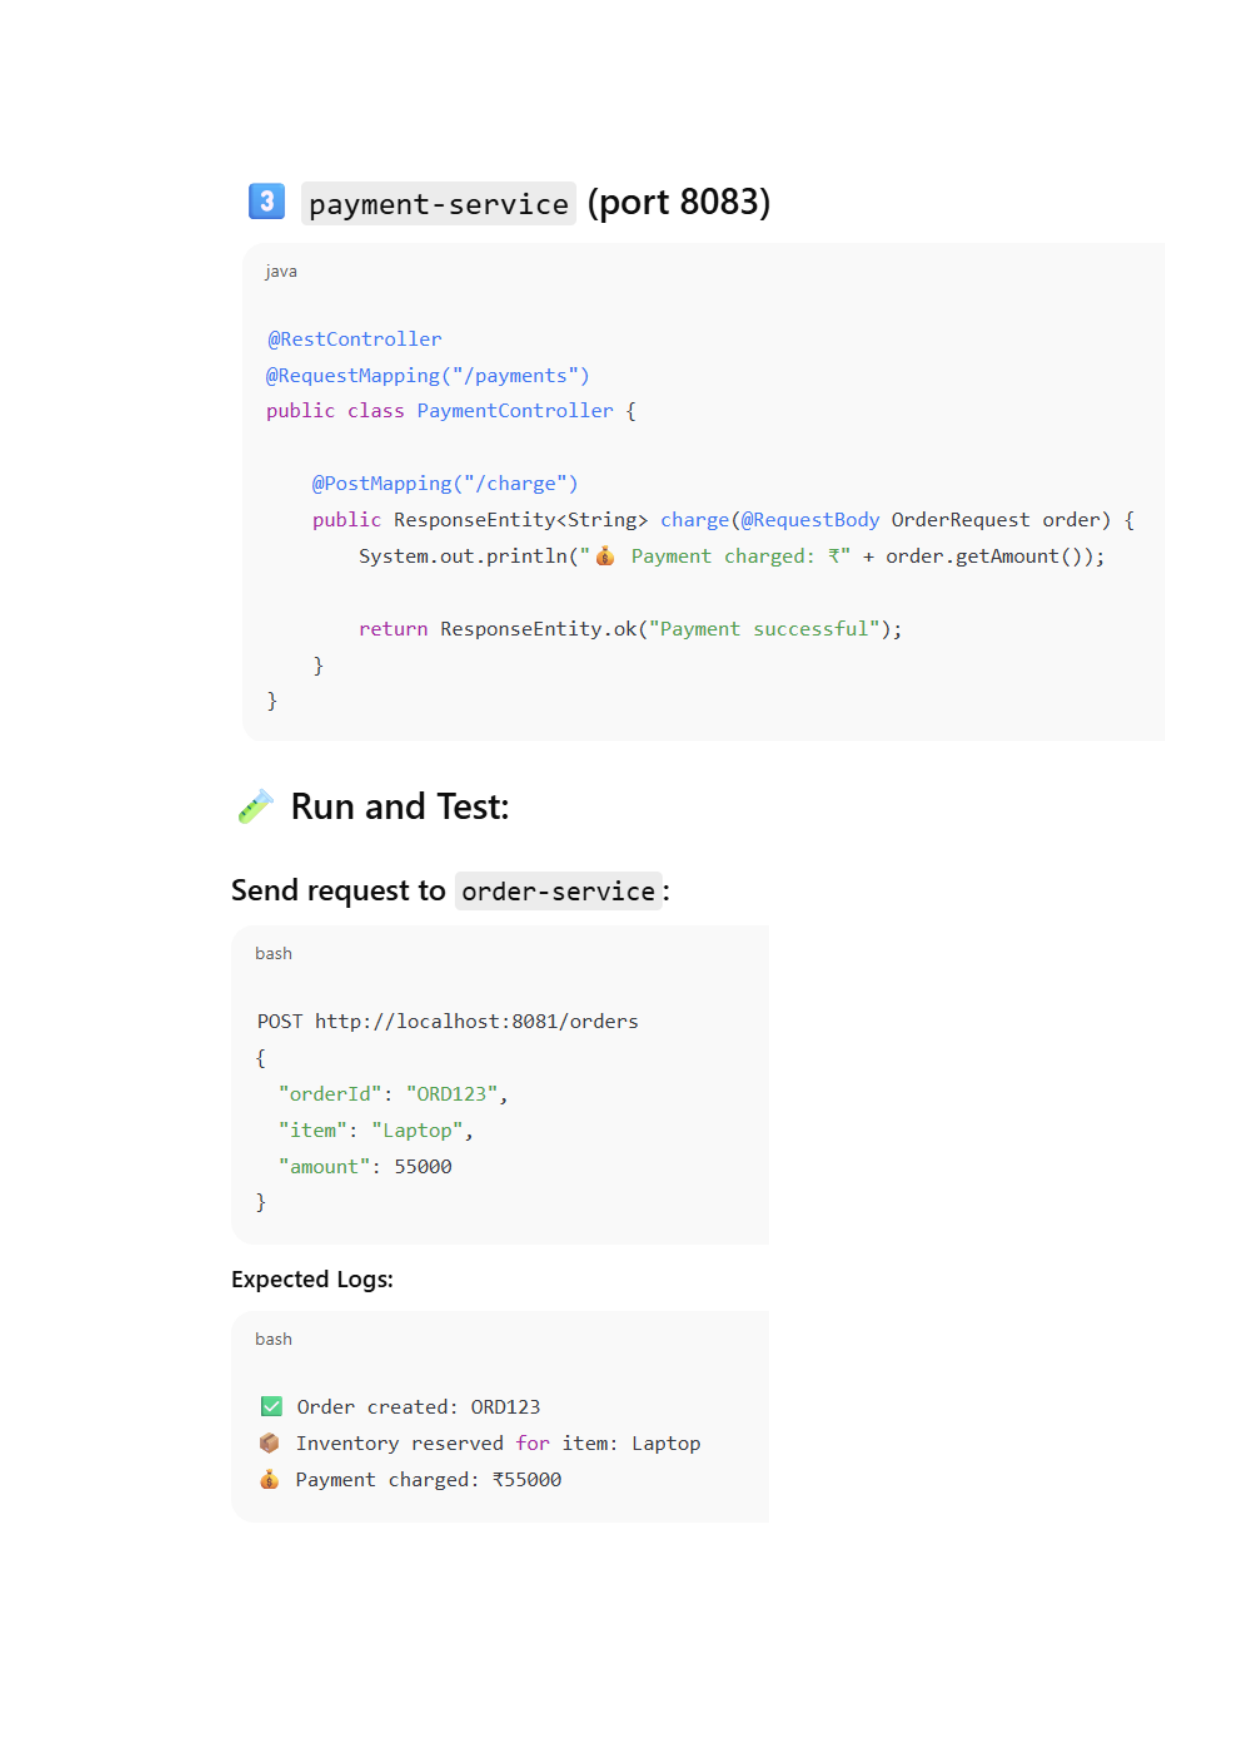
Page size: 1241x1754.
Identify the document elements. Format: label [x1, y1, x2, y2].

picture [225, 769, 769, 1534]
picture [225, 150, 1165, 741]
